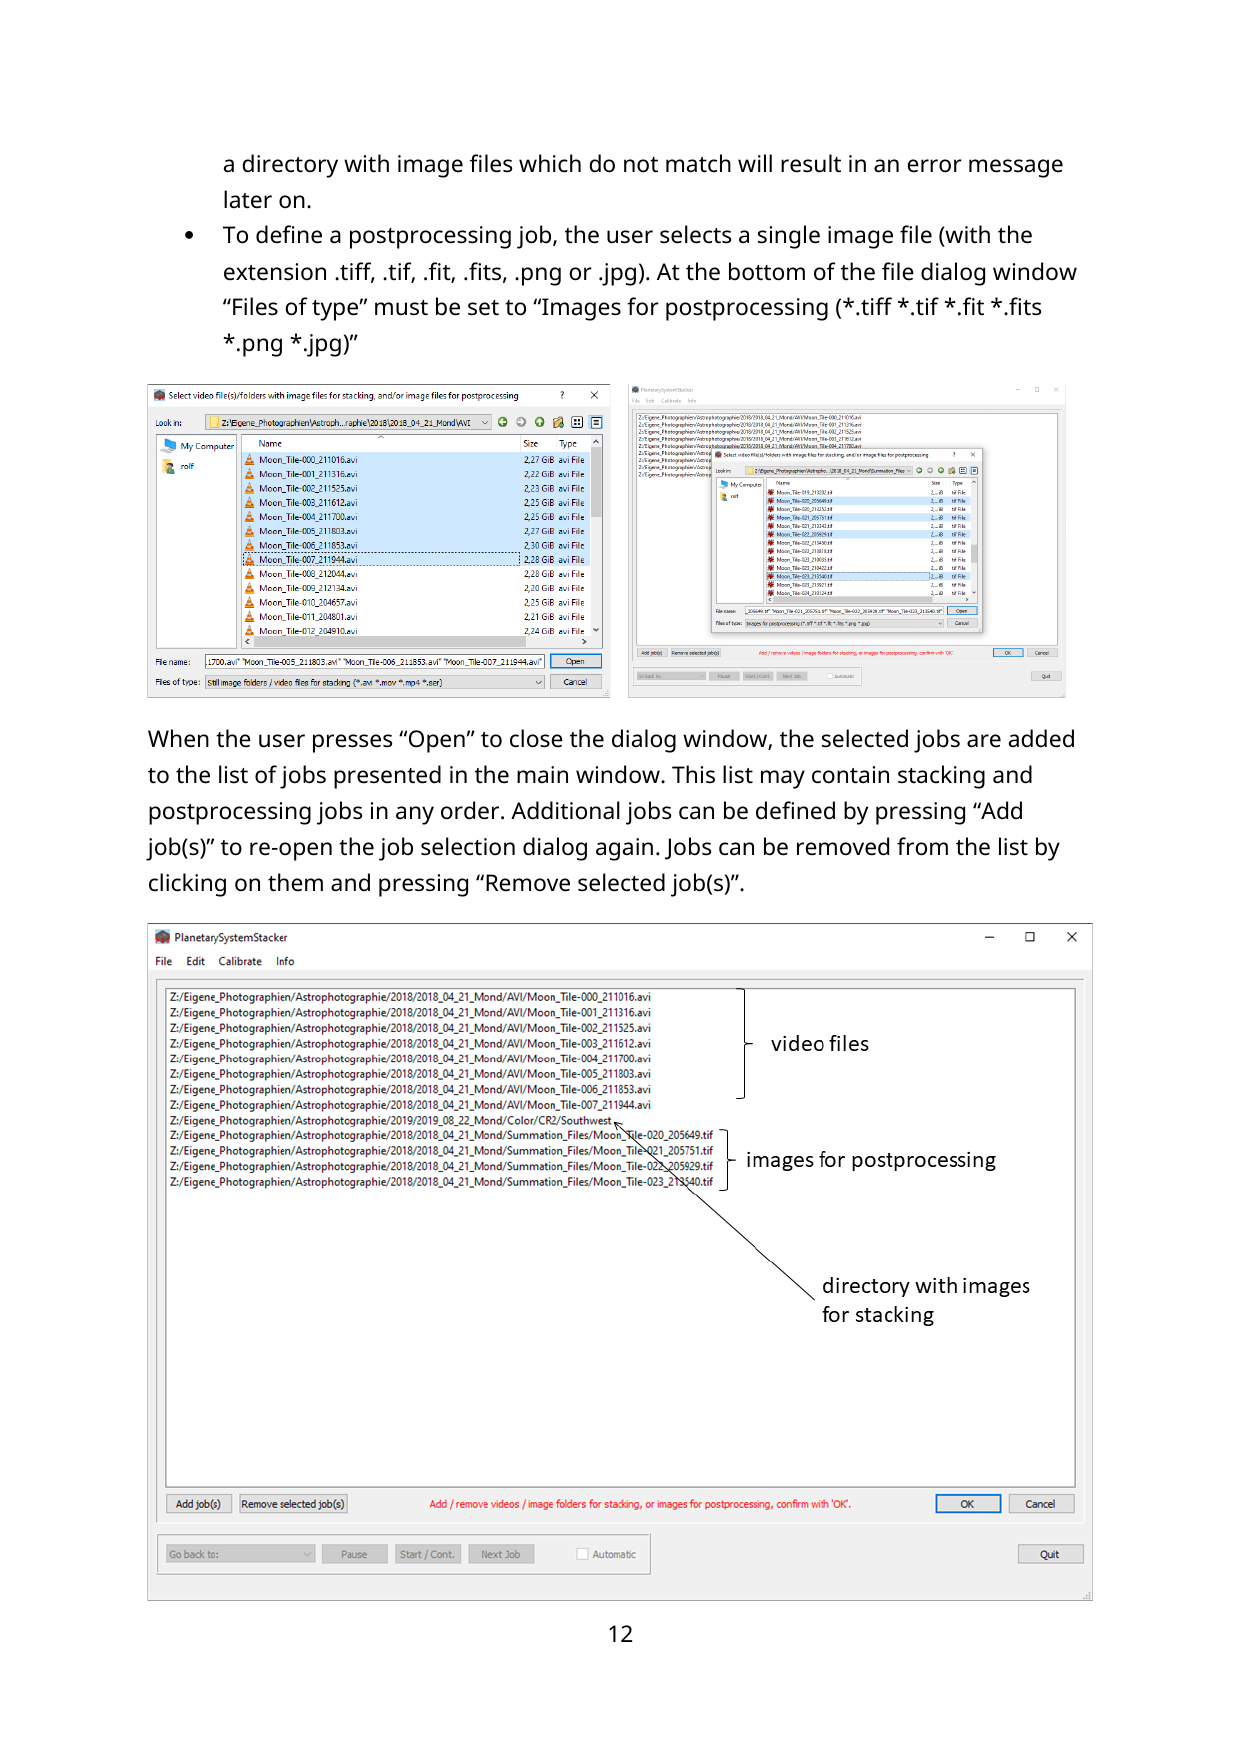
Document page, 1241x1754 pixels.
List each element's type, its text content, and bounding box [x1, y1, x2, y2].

picture [628, 384, 1066, 698]
list To define a postprocessing job, the user selects a single image file (with the extension .tiff, .tif, .fit, .fits, .png or .jpg). At the bottom of the file dialog window “Files of type” must be set to “Images for postprocessing (*.tiff *.tif *.fit *.fits *.png *.jpg)” [185, 219, 1093, 358]
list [185, 148, 1093, 215]
text When the user presses “Open” to close the dialog window, the selected jobs are added to the list of jobs presented in the main window. This list may contain stacking and postprocessing jobs in any order. Additional jobs can be defined by pressing “Add job(s)” to re-open the job selection dialog again. Jobs can be removed from the list by clicking on them and pressing “Remove selected job(s)”. [148, 723, 1093, 898]
picture [147, 923, 1093, 1601]
picture [147, 384, 611, 698]
